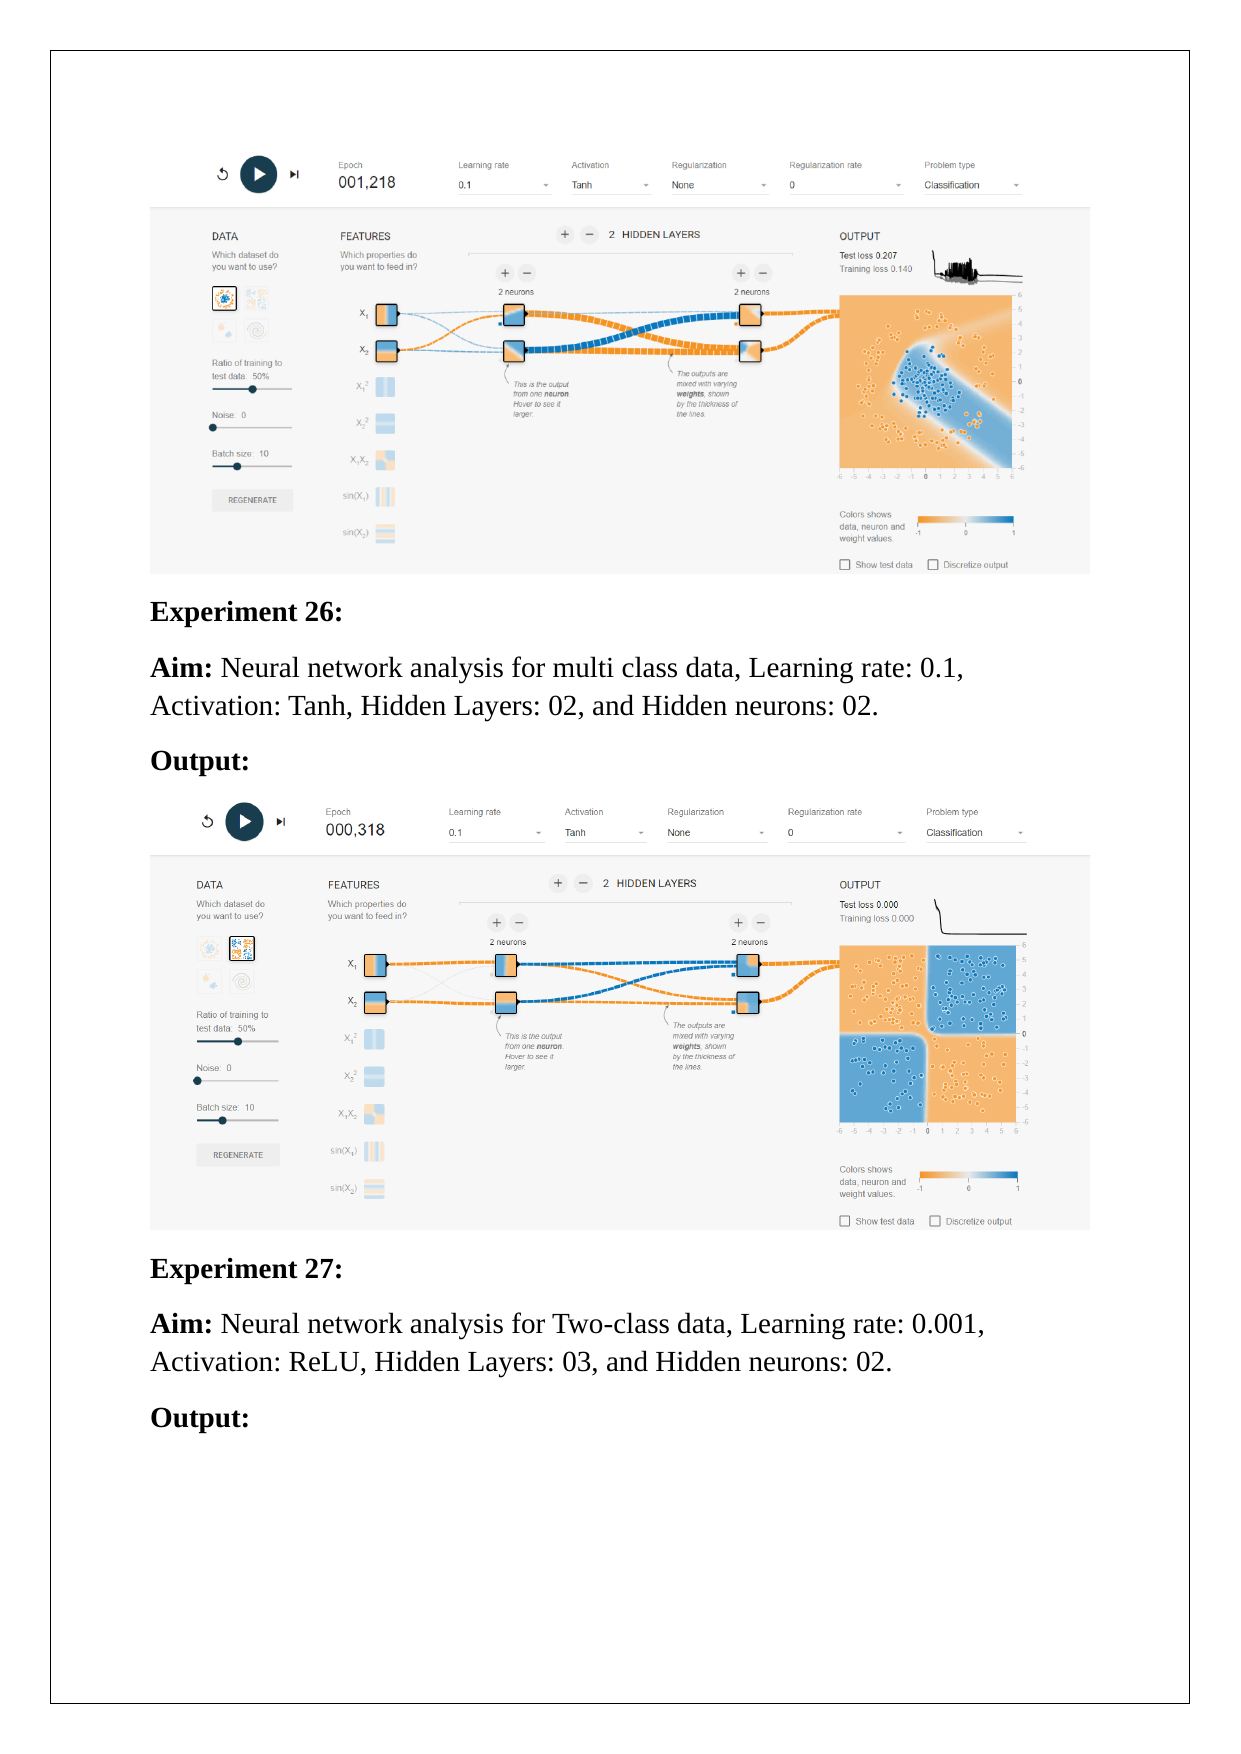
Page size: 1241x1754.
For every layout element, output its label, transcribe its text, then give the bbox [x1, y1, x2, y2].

text Output: [150, 1400, 1090, 1433]
picture [150, 798, 1091, 1230]
text Aim: Neural network analysis for Two-class data, Learning rate: 0.001, Activation: ReLU, Hidden Layers: 03, and Hidden neurons: 02. [150, 1306, 1090, 1378]
text Aim: Neural network analysis for multi class data, Learning rate: 0.1, Activation: Tanh, Hidden Layers: 02, and Hidden neurons: 02. [150, 650, 1090, 722]
text Experiment 26: [150, 594, 1090, 628]
text Output: [150, 743, 1090, 777]
picture [150, 150, 1091, 574]
text Experiment 27: [150, 1251, 1090, 1284]
